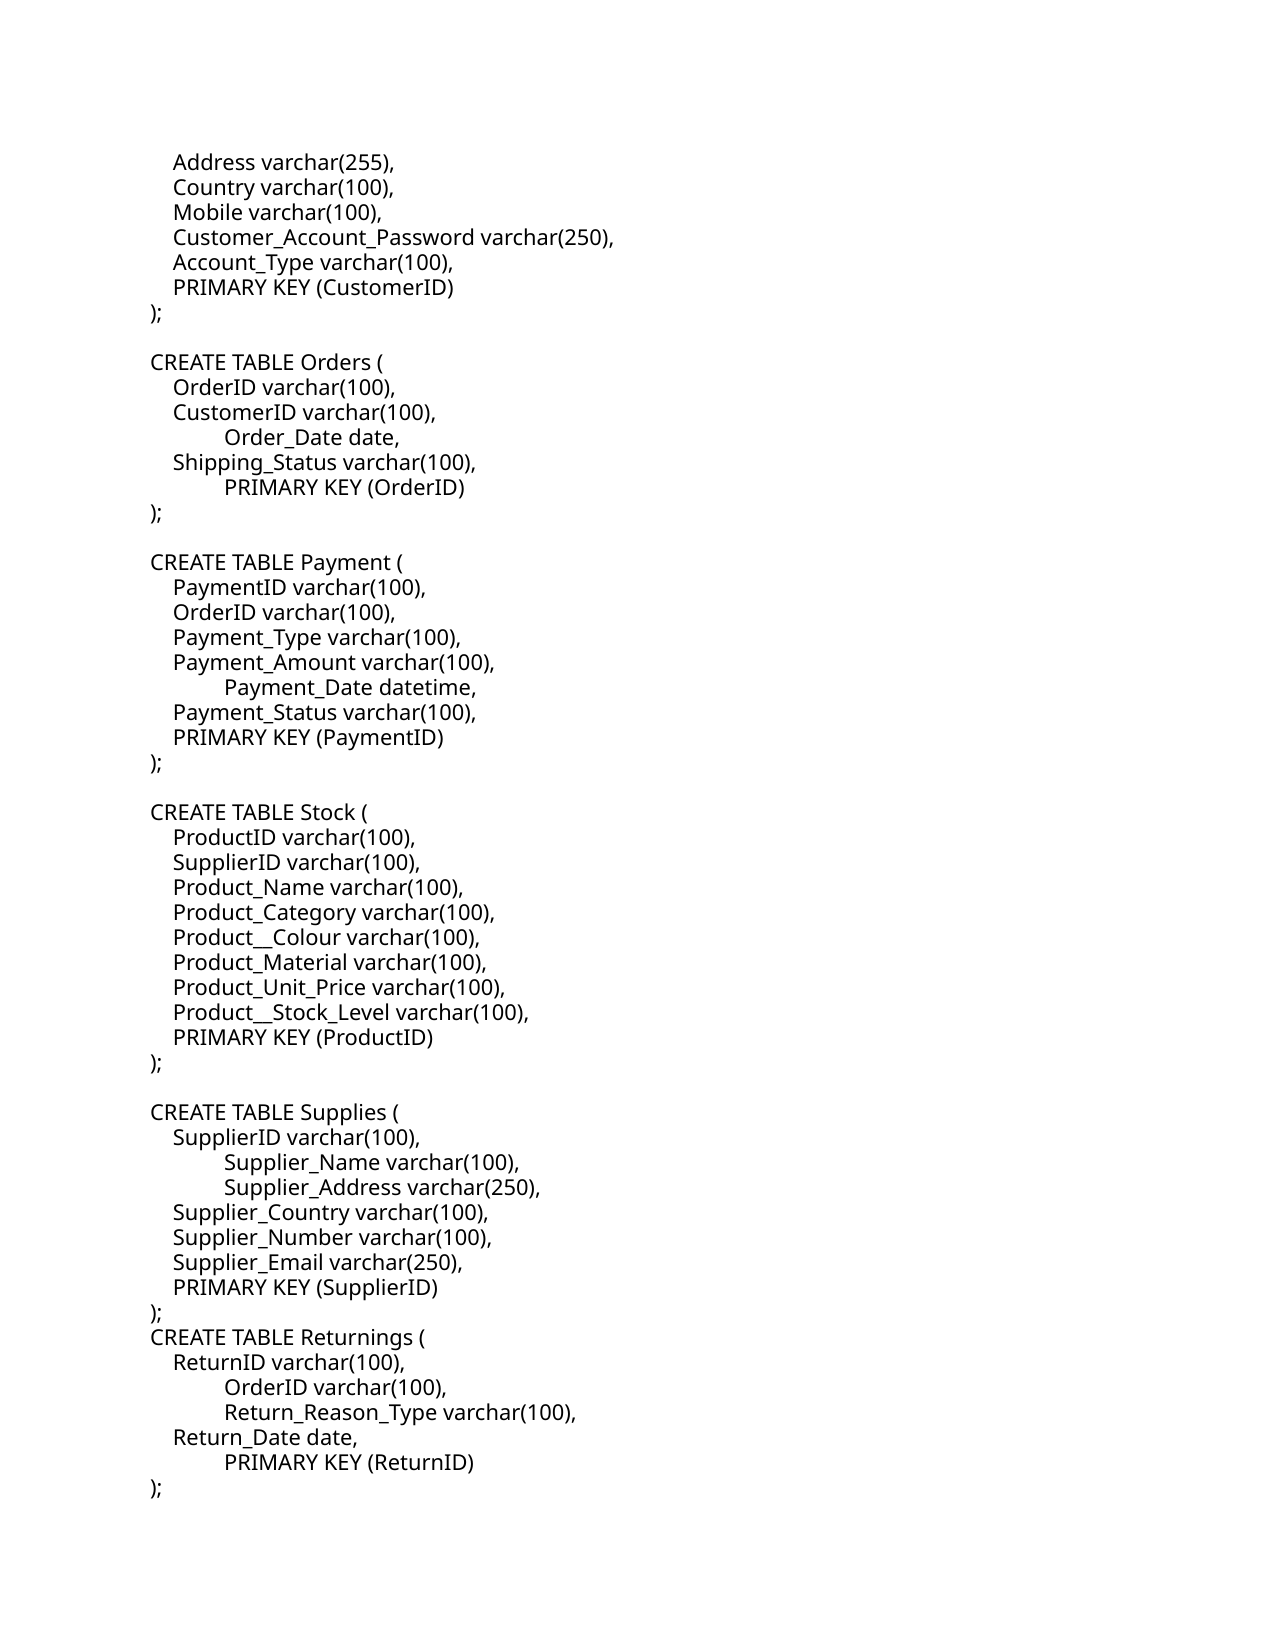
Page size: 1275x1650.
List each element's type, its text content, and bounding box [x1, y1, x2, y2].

text Product__Colour varchar(100), [150, 925, 1125, 950]
text PRIMARY KEY (SupplierID) [150, 1275, 1125, 1300]
text Payment_Amount varchar(100), [150, 650, 1125, 675]
text Product_Name varchar(100), [150, 875, 1125, 900]
text Product__Stock_Level varchar(100), [150, 1000, 1125, 1025]
text SupplierID varchar(100), [150, 1125, 1125, 1150]
text Supplier_Country varchar(100), [150, 1200, 1125, 1225]
text Customer_Account_Password varchar(250), [150, 225, 1125, 250]
text CREATE TABLE Payment ( [150, 550, 1125, 575]
text Supplier_Address varchar(250), [150, 1175, 1125, 1200]
text Address varchar(255), [150, 150, 1125, 175]
text ); [150, 1050, 1125, 1075]
text Product_Material varchar(100), [150, 950, 1125, 975]
text Payment_Date datetime, [150, 675, 1125, 700]
text Payment_Type varchar(100), [150, 625, 1125, 650]
text Country varchar(100), [150, 175, 1125, 200]
text PRIMARY KEY (ReturnID) [150, 1450, 1125, 1475]
text Account_Type varchar(100), [150, 250, 1125, 275]
text PaymentID varchar(100), [150, 575, 1125, 600]
text OrderID varchar(100), [150, 1375, 1125, 1400]
text CREATE TABLE Stock ( [150, 800, 1125, 825]
text ); [150, 1300, 1125, 1325]
text ); [150, 1475, 1125, 1500]
text Mobile varchar(100), [150, 200, 1125, 225]
text Supplier_Email varchar(250), [150, 1250, 1125, 1275]
text PRIMARY KEY (OrderID) [150, 475, 1125, 500]
text PRIMARY KEY (PaymentID) [150, 725, 1125, 750]
text ); [150, 500, 1125, 525]
text ProductID varchar(100), [150, 825, 1125, 850]
text Return_Date date, [150, 1425, 1125, 1450]
text CustomerID varchar(100), [150, 400, 1125, 425]
text ReturnID varchar(100), [150, 1350, 1125, 1375]
text CREATE TABLE Supplies ( [150, 1100, 1125, 1125]
text ); [150, 750, 1125, 775]
text Product_Category varchar(100), [150, 900, 1125, 925]
text Payment_Status varchar(100), [150, 700, 1125, 725]
text PRIMARY KEY (CustomerID) [150, 275, 1125, 300]
text CREATE TABLE Orders ( [150, 350, 1125, 375]
text Shipping_Status varchar(100), [150, 450, 1125, 475]
text Product_Unit_Price varchar(100), [150, 975, 1125, 1000]
text Return_Reason_Type varchar(100), [150, 1400, 1125, 1425]
text OrderID varchar(100), [150, 600, 1125, 625]
text OrderID varchar(100), [150, 375, 1125, 400]
text Supplier_Number varchar(100), [150, 1225, 1125, 1250]
text PRIMARY KEY (ProductID) [150, 1025, 1125, 1050]
text Supplier_Name varchar(100), [150, 1150, 1125, 1175]
text SupplierID varchar(100), [150, 850, 1125, 875]
text CREATE TABLE Returnings ( [150, 1325, 1125, 1350]
text Order_Date date, [150, 425, 1125, 450]
text ); [150, 300, 1125, 325]
